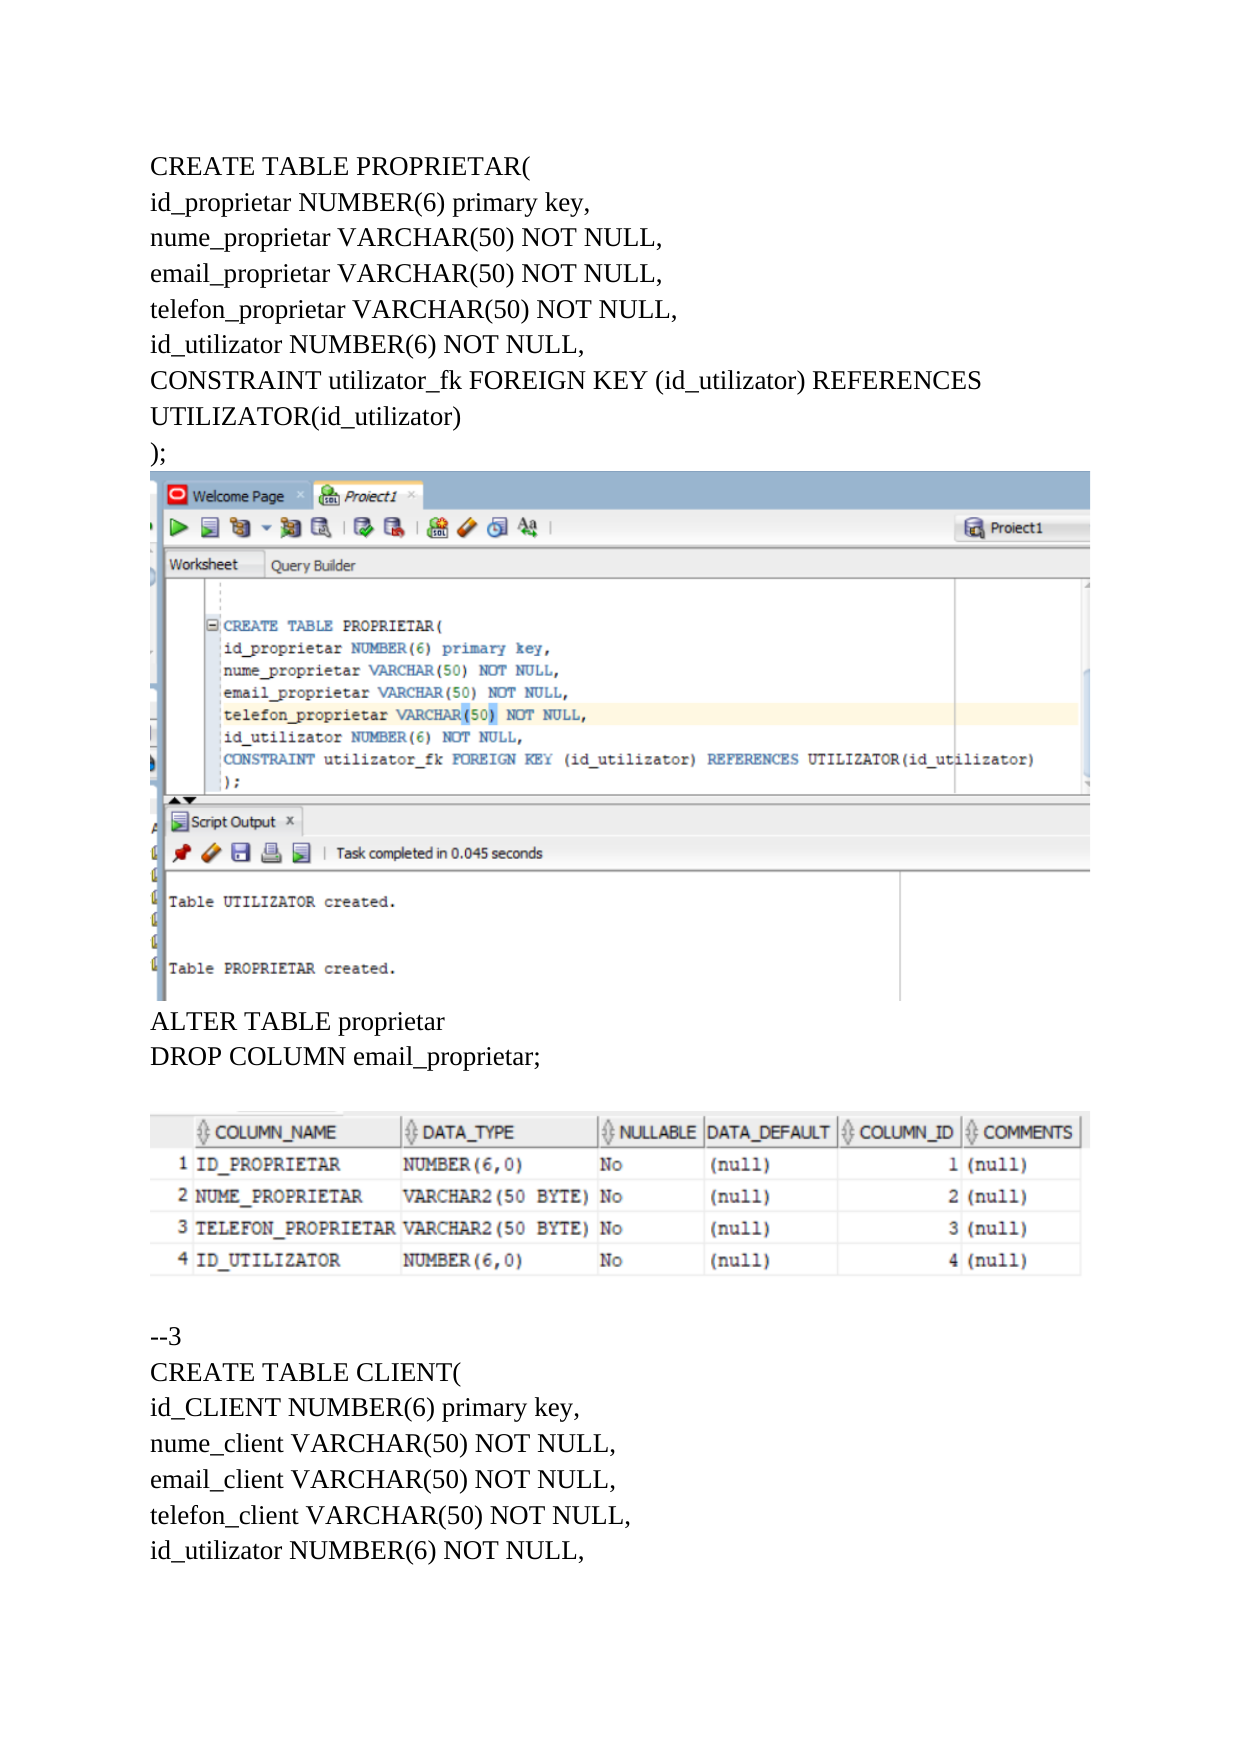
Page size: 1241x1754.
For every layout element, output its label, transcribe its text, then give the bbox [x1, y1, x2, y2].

text CONSTRAINT utilizator_fk FOREIGN KEY (id_utilizator) REFERENCES UTILIZATOR(id_utilizator) [150, 364, 1090, 431]
text telefon_proprietar VARCHAR(50) NOT NULL, [150, 293, 1090, 324]
picture [150, 1111, 1091, 1281]
text CREATE TABLE CLIENT( [150, 1356, 1090, 1387]
text DROP COLUMN email_proprietar; [150, 1040, 1090, 1071]
text id_CLIENT NUMBER(6) primary key, [150, 1392, 1090, 1423]
text nume_client VARCHAR(50) NOT NULL, [150, 1427, 1090, 1458]
text CREATE TABLE PROPRIETAR( [150, 150, 1090, 181]
text ); [150, 436, 1090, 467]
text id_proprietar NUMBER(6) primary key, [150, 186, 1090, 217]
picture [150, 471, 1091, 1001]
text id_utilizator NUMBER(6) NOT NULL, [150, 1534, 1090, 1566]
text nume_proprietar VARCHAR(50) NOT NULL, [150, 221, 1090, 253]
text email_proprietar VARCHAR(50) NOT NULL, [150, 257, 1090, 288]
text telefon_client VARCHAR(50) NOT NULL, [150, 1499, 1090, 1530]
text id_utilizator NUMBER(6) NOT NULL, [150, 329, 1090, 360]
text ALTER TABLE proprietar [150, 1004, 1090, 1036]
text email_client VARCHAR(50) NOT NULL, [150, 1463, 1090, 1494]
text --3 [150, 1320, 1090, 1351]
